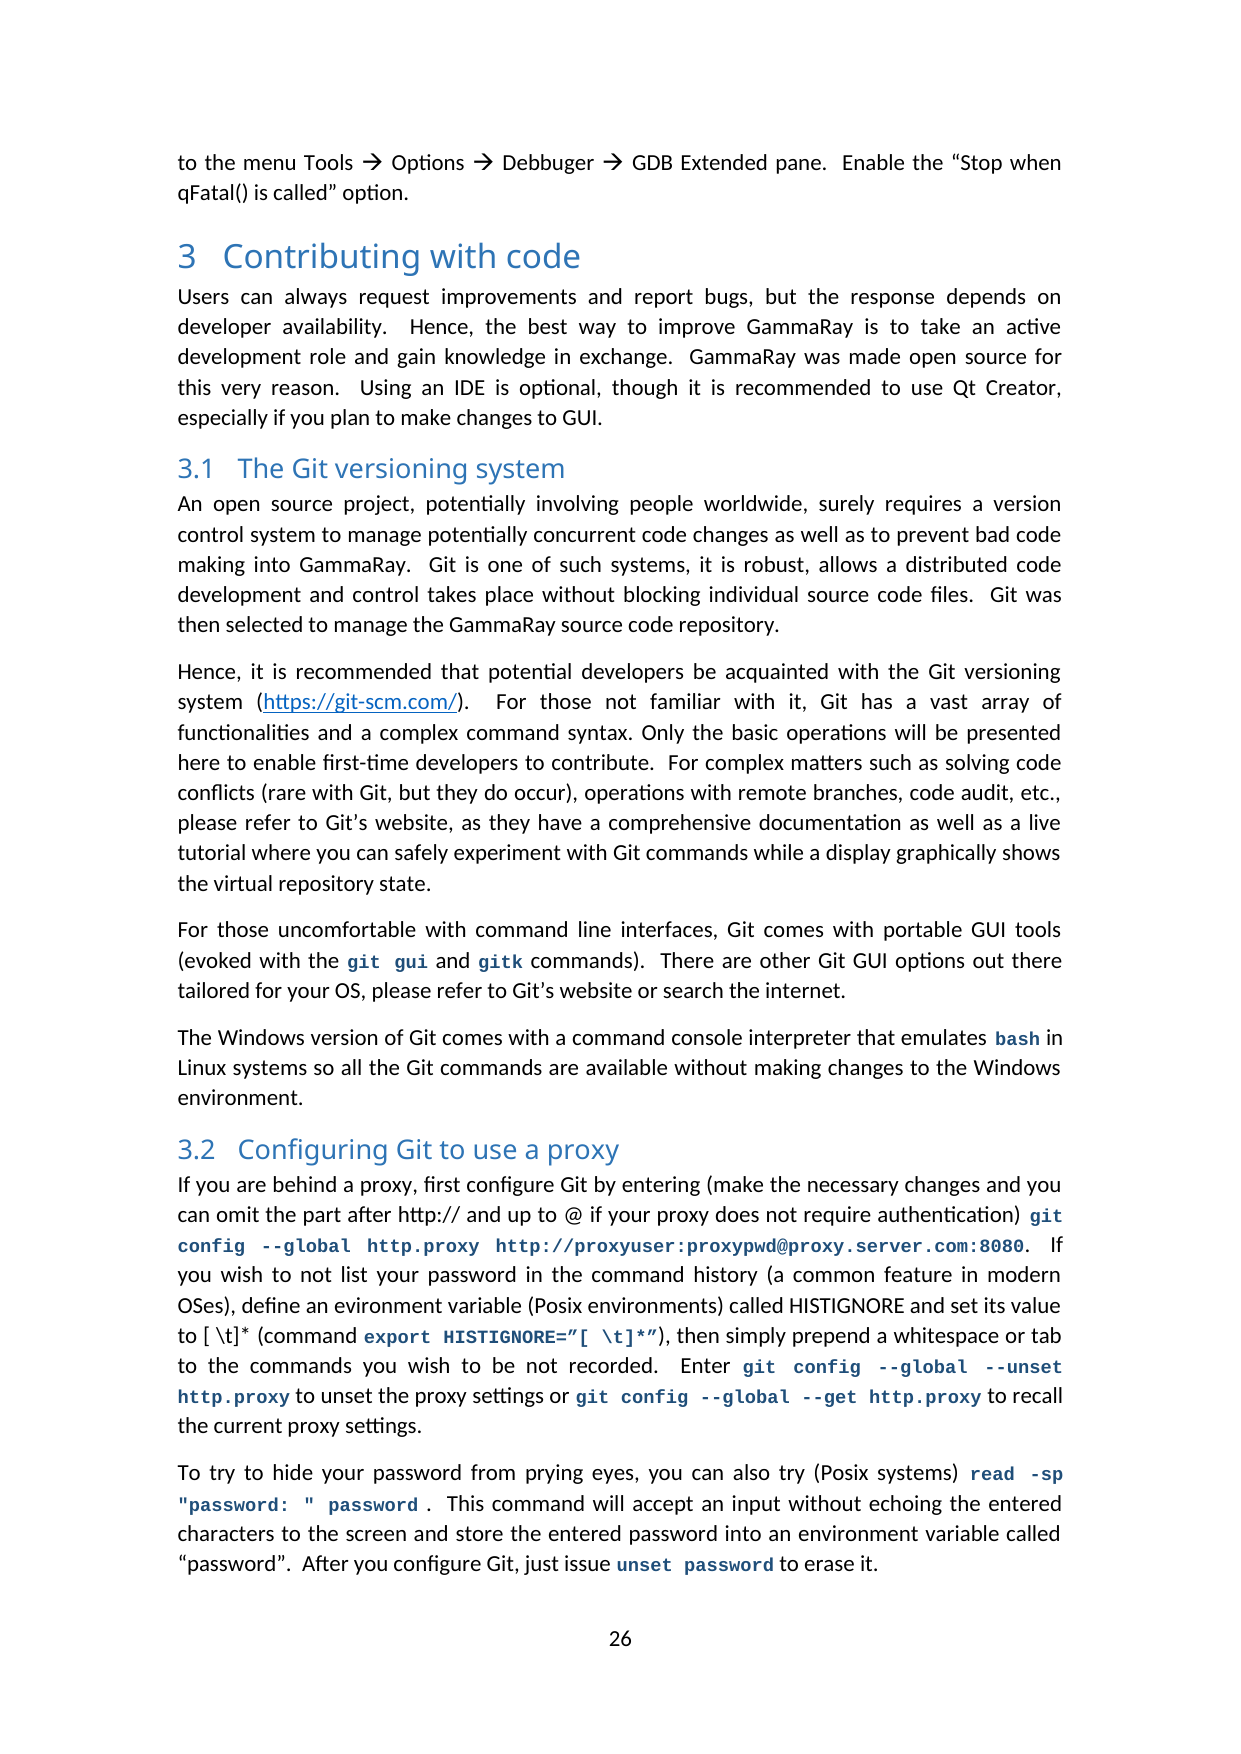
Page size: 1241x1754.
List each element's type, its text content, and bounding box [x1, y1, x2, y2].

text An open source project, potentially involving people worldwide, surely requires a version control system to manage potentially concurrent code changes as well as to prevent bad code making into GammaRay. Git is one of such systems, it is robust, allows a distributed code development and control takes place without blocking individual source code files. Git was then selected to manage the GammaRay source code repository. [177, 489, 1063, 638]
text For those uncomfortable with command line interfaces, Git comes with portable GUI tools (evoked with the git gui and gitk commands). There are other Git GUI options out there tailored for your OS, please refer to Git’s website or search the internet. [177, 916, 1063, 1004]
subtitle The Git versioning system [177, 450, 1063, 487]
subtitle Configuring Git to use a proxy [177, 1130, 1063, 1167]
text Hence, it is recommended that potential developers be acquainted with the Git versioning system (https://git-scm.com/). For those not familiar with it, Git has a vast array of functionalities and a complex command syntax. Only the basic operations will be presented here to enable first-time developers to contribute. For complex matters such as solving code conflicts (rare with Git, but they do occur), operations with remote branches, code audit, etc., please refer to Git’s website, as they have a comprehensive documentation as well as a live tutorial where you can safely experiment with Git commands while a display graphically shows the virtual repository state. [177, 657, 1063, 897]
text The Windows version of Git comes with a command console interpreter that emulates bash in Linux systems so all the Git commands are available without making changes to the Windows environment. [177, 1023, 1063, 1111]
text Users can always request improvements and report bugs, but the response depends on developer availability. Hence, the best way to improve GammaRay is to take an active development role and gain knowledge in exchange. GammaRay was made open source for this very reason. Using an IDE is optional, though it is recommended to use Qt Creator, especially if you plan to make changes to GUI. [177, 282, 1063, 431]
subtitle Contributing with code [177, 233, 1063, 278]
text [177, 148, 1063, 206]
text To try to hide your password from prying eyes, you can also try (Posix systems) read -sp "password: " password . This command will accept an input without echoing the entered characters to the screen and store the entered password into an environment variable called “password”. After you configure Git, just issue unset password to erase it. [177, 1458, 1063, 1577]
text If you are behind a proxy, first configure Git by entering (make the necessary changes and you can omit the part after http:// and up to @ if your proxy does not require authentication) git config --global http.proxy http://proxyuser:proxypwd@proxy.server.com:8080. If you wish to not list your password in the command history (a common feature in modern OSes), define an evironment variable (Posix environments) called HISTIGNORE and set its value to [ \t]* (command export HISTIGNORE=”[ \t]*”), then simply prepend a whitespace or tab to the commands you wish to be not recorded. Enter git config --global --unset http.proxy to unset the proxy settings or git config --global --get http.proxy to recall the current proxy settings. [177, 1170, 1063, 1439]
